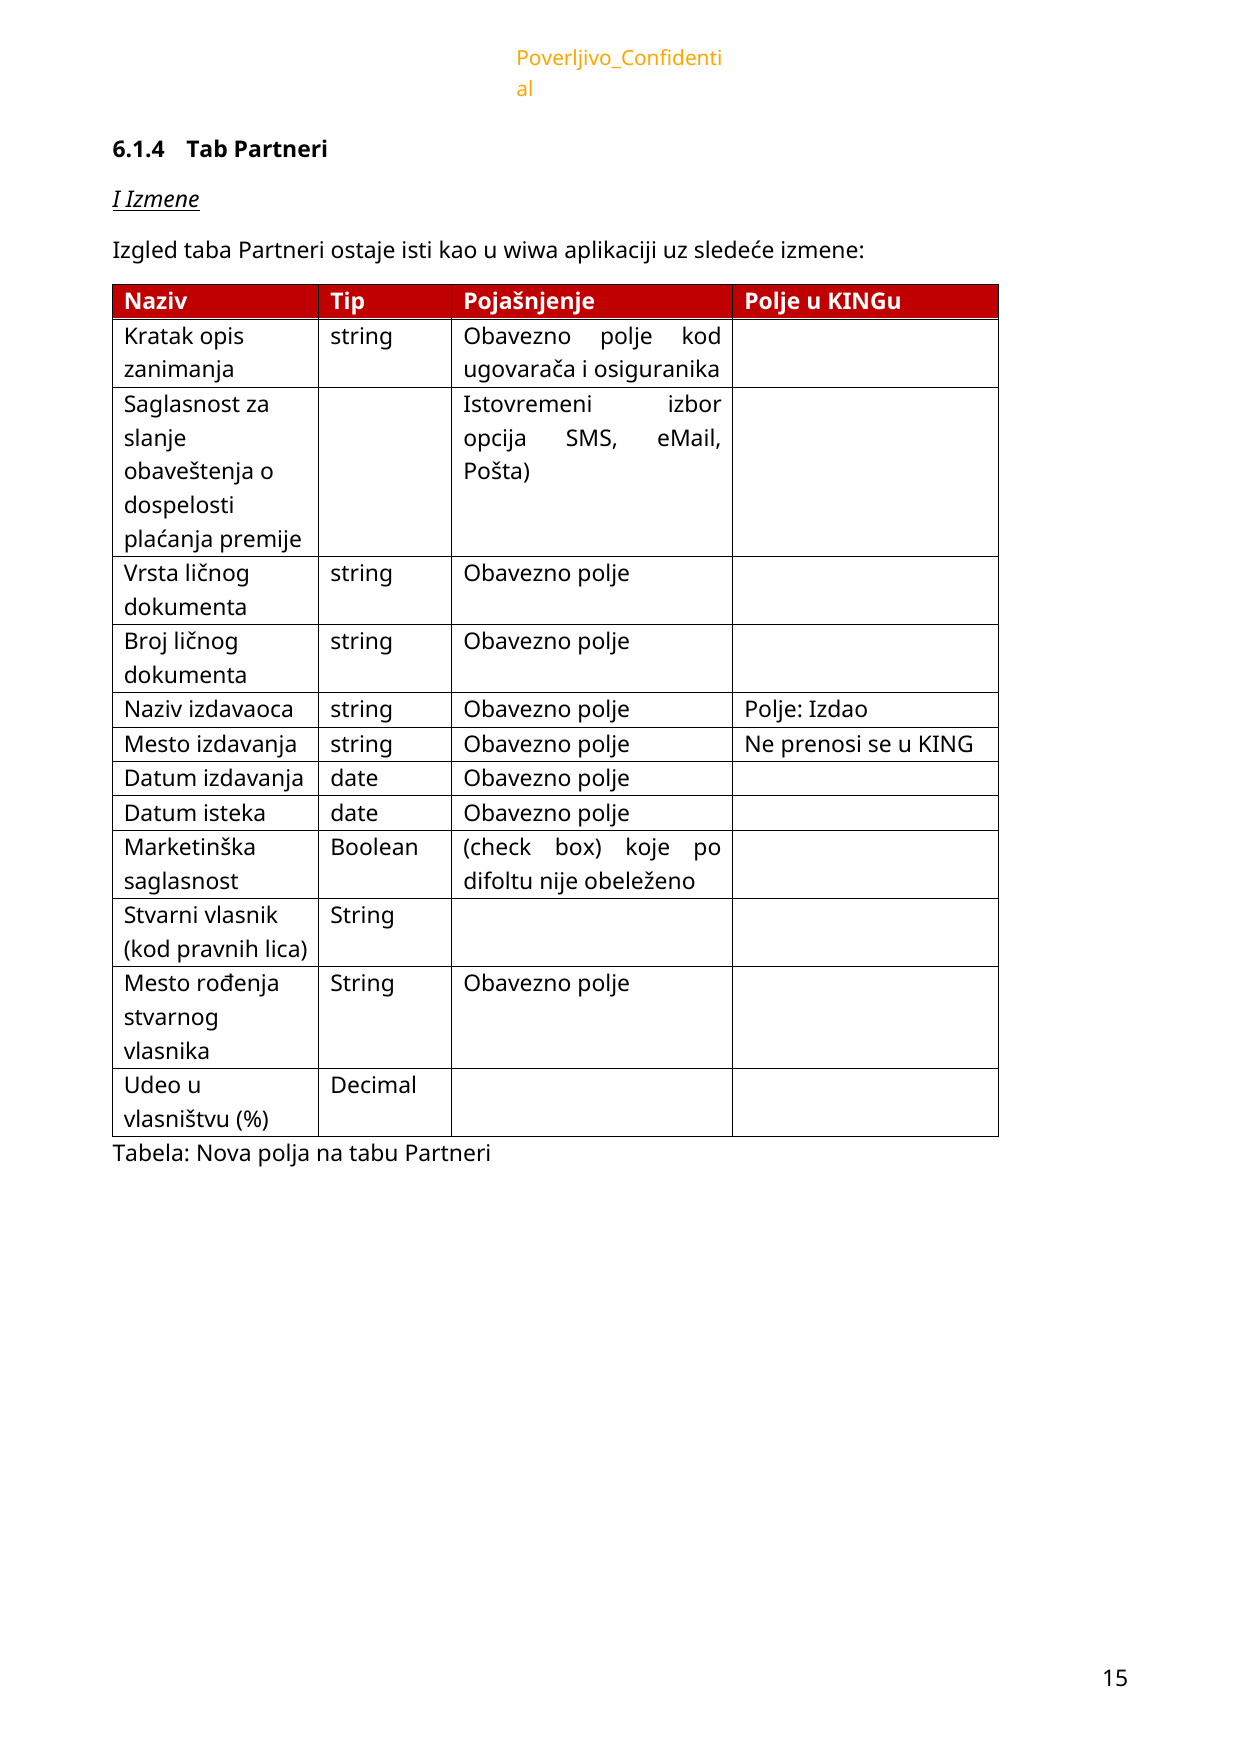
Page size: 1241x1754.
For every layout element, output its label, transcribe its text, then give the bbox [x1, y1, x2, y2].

table_cell Polje: Izdao [733, 693, 998, 727]
table_cell Obavezno polje [452, 625, 732, 692]
table_cell Datum izdavanja [113, 762, 318, 795]
table_cell Boolean [319, 831, 451, 898]
table_cell String [319, 899, 451, 966]
table_cell Saglasnost za slanje obaveštenja o dospelosti plaćanja premije [113, 388, 318, 556]
table_cell string [319, 728, 451, 761]
table_cell string [319, 625, 451, 692]
table_cell Obavezno polje [452, 693, 732, 727]
table_cell Istovremeni izbor opcija SMS, eMail, Pošta) [452, 388, 732, 556]
table_cell Udeo u vlasništvu (%) [113, 1069, 318, 1136]
table_cell [733, 831, 998, 898]
table_cell (check box) koje po difoltu nije obeleženo [452, 831, 732, 898]
table_cell string [319, 693, 451, 727]
list Tab Partneri [112, 133, 1128, 164]
text I Izmene [112, 183, 1128, 214]
table_cell [733, 1069, 998, 1136]
table_cell string [319, 557, 451, 624]
table_cell [733, 762, 998, 795]
table_cell [733, 625, 998, 692]
table_cell Obavezno polje [452, 796, 732, 830]
table_cell Stvarni vlasnik (kod pravnih lica) [113, 899, 318, 966]
table_cell string [319, 320, 451, 387]
table_cell Obavezno polje [452, 762, 732, 795]
table_cell Mesto izdavanja [113, 728, 318, 761]
table_cell Ne prenosi se u KING [733, 728, 998, 761]
table_cell Obavezno polje kod ugovarača i osiguranika [452, 320, 732, 387]
table_header Polje u KINGu [733, 285, 998, 318]
table_cell Decimal [319, 1069, 451, 1136]
table_cell Obavezno polje [452, 728, 732, 761]
table_cell date [319, 796, 451, 830]
text Tabela: Nova polja na tabu Partneri [112, 1137, 1128, 1168]
table_cell Datum isteka [113, 796, 318, 830]
table_cell Naziv izdavaoca [113, 693, 318, 727]
text Izgled taba Partneri ostaje isti kao u wiwa aplikaciji uz sledeće izmene: [112, 234, 1128, 265]
table_header Naziv [113, 285, 318, 318]
table_cell [733, 796, 998, 830]
table_cell Broj ličnog dokumenta [113, 625, 318, 692]
table_cell date [319, 762, 451, 795]
table_cell Obavezno polje [452, 557, 732, 624]
table_cell Obavezno polje [452, 967, 732, 1068]
table_cell String [319, 967, 451, 1068]
table_cell [733, 388, 998, 556]
table_cell [733, 899, 998, 966]
table_cell [319, 388, 451, 556]
table_cell [733, 967, 998, 1068]
table_header Tip [319, 285, 451, 318]
table_cell Mesto rođenja stvarnog vlasnika [113, 967, 318, 1068]
table_cell [733, 320, 998, 387]
table_cell [452, 899, 732, 966]
table_cell Kratak opis zanimanja [113, 320, 318, 387]
table_cell Marketinška saglasnost [113, 831, 318, 898]
table_cell [452, 1069, 732, 1136]
table_cell Vrsta ličnog dokumenta [113, 557, 318, 624]
table_header Pojašnjenje [452, 285, 732, 318]
table_cell [733, 557, 998, 624]
